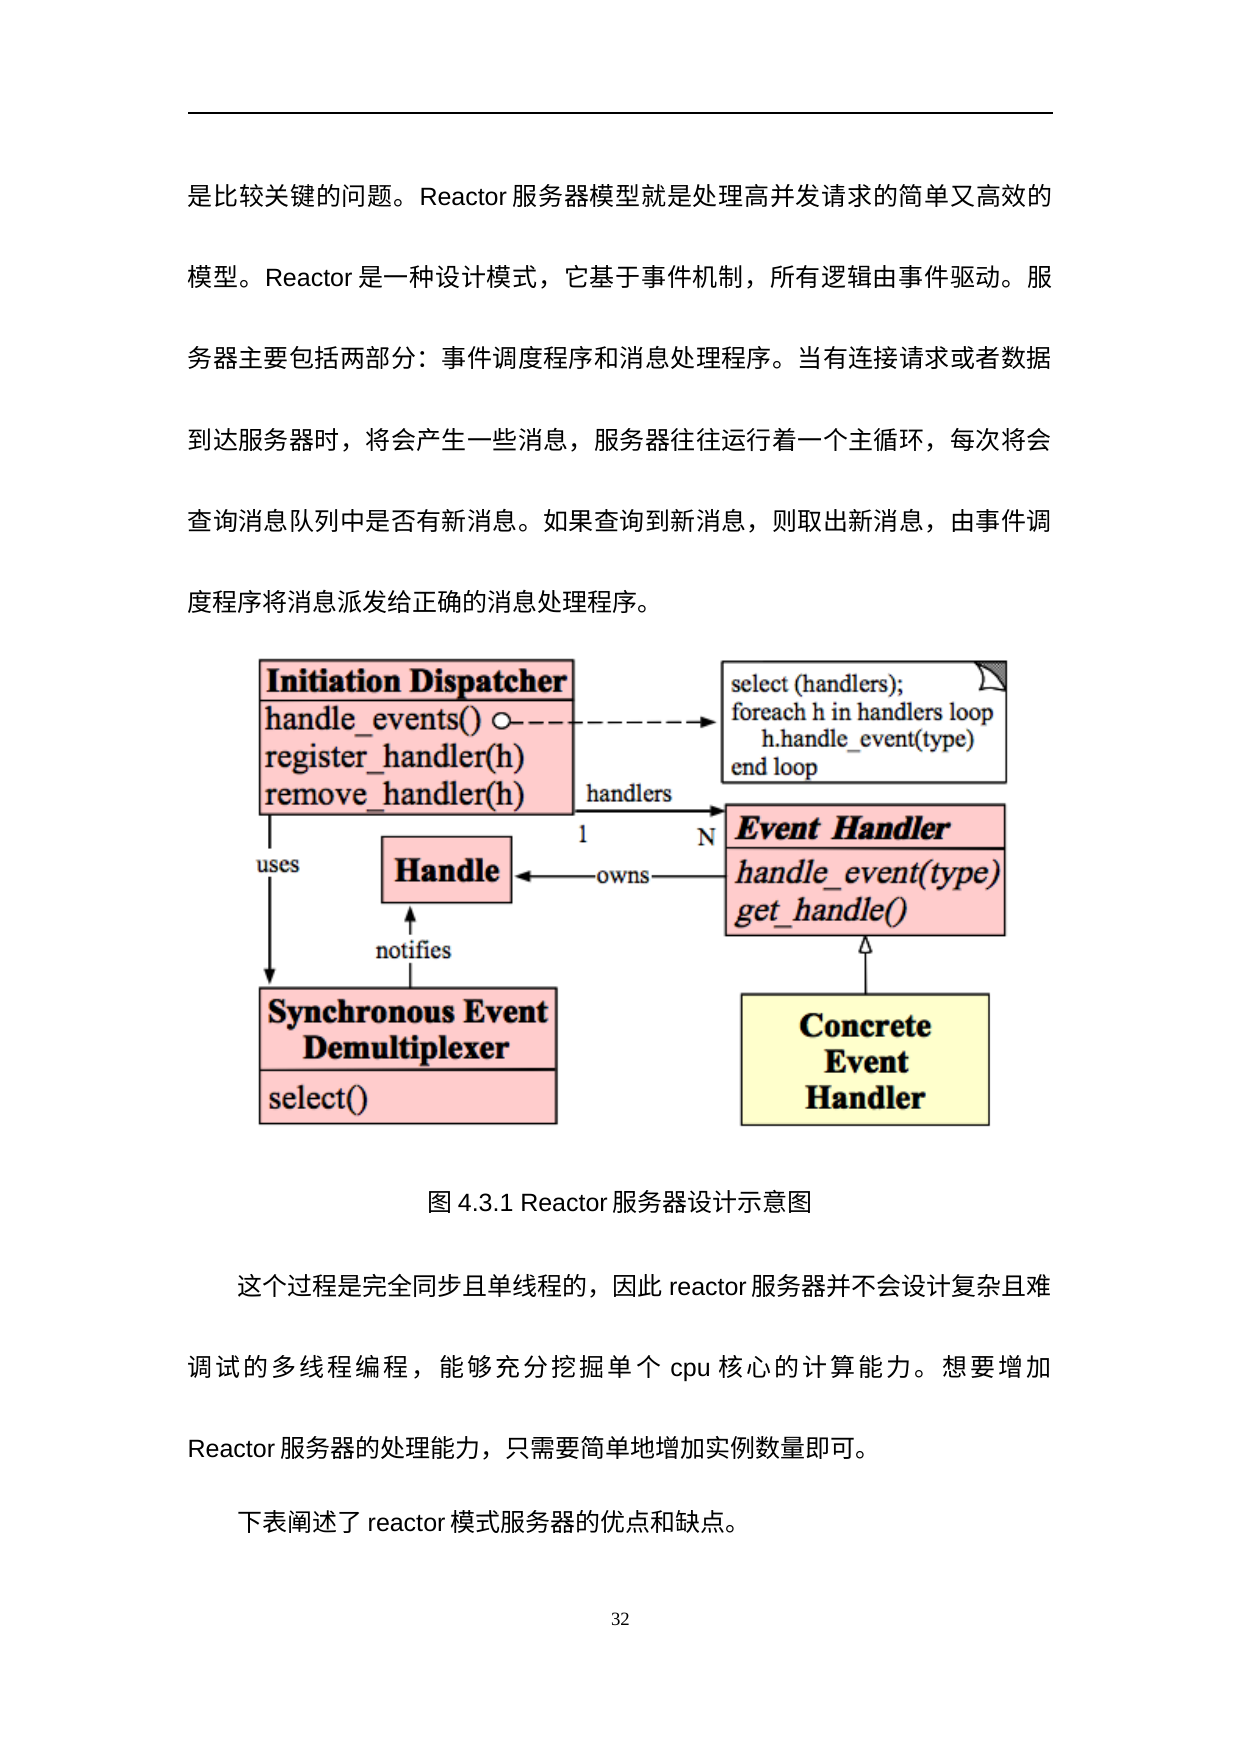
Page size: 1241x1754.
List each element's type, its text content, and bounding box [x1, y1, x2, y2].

picture [231, 642, 1048, 1145]
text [187, 162, 1053, 633]
text 图4.3.1 Reactor服务器设计示意图 [187, 1168, 1053, 1233]
text 这个过程是完全同步且单线程的，因此reactor服务器并不会设计复杂且难调试的多线程编程，能够充分挖掘单个cpu核心的计算能力。想要增加Reactor服务器的处理能力，只需要简单地增加实例数量即可。 [187, 1252, 1053, 1479]
text 下表阐述了reactor模式服务器的优点和缺点。 [187, 1488, 1053, 1553]
